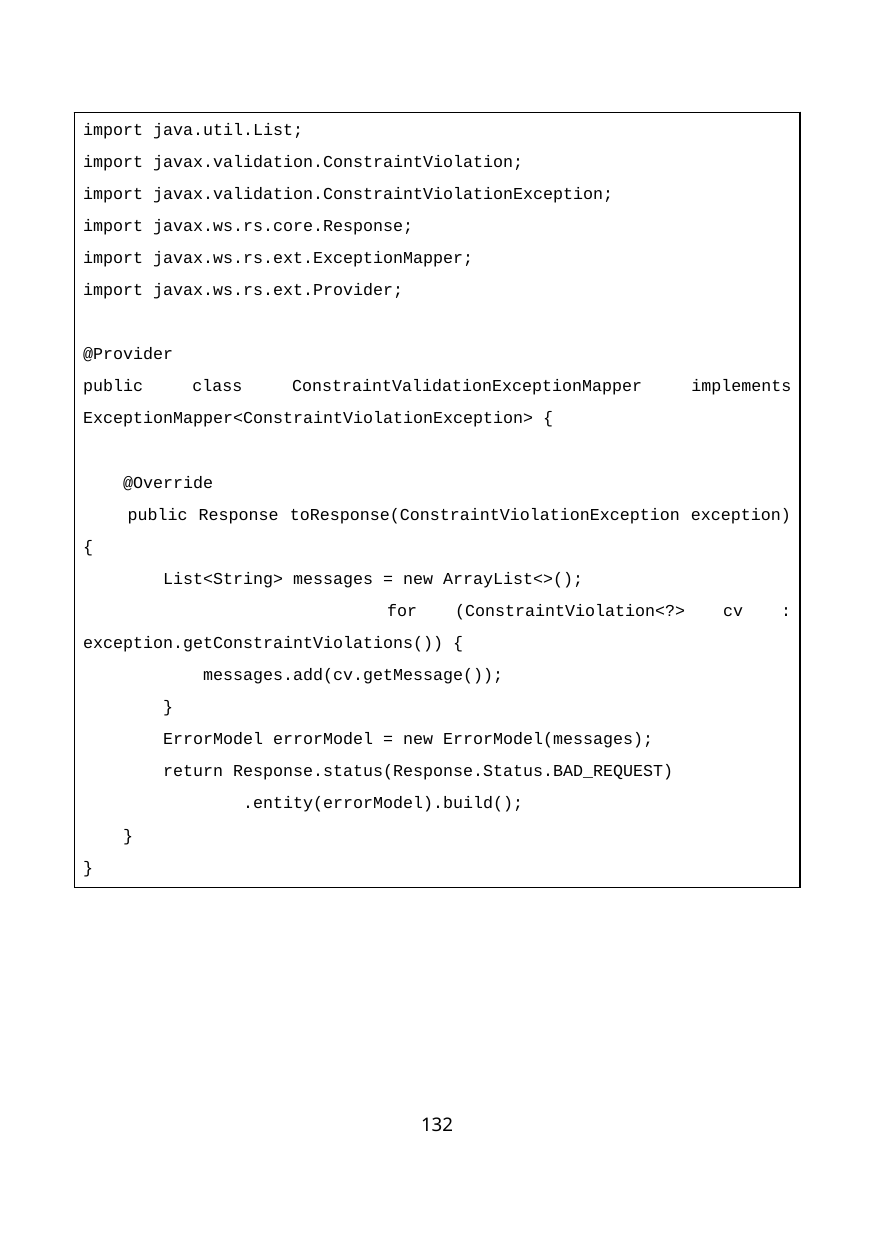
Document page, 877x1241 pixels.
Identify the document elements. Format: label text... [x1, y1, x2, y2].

text messages.add(cv.getMessage()); [83, 660, 791, 692]
text import java.util.List; [75, 113, 799, 147]
text import javax.ws.rs.core.Response; [83, 211, 791, 243]
text for (ConstraintViolation<?> cv : exception.getConstraintViolations()) { [83, 596, 791, 660]
text import javax.validation.ConstraintViolationException; [83, 179, 791, 211]
text } [83, 821, 791, 849]
text public class ConstraintValidationExceptionMapper implements ExceptionMapper<ConstraintViolationException> { [83, 371, 791, 436]
text .entity(errorModel).build(); [83, 788, 791, 821]
text import javax.ws.rs.ext.Provider; [83, 275, 791, 307]
text ErrorModel errorModel = new ErrorModel(messages); [83, 724, 791, 756]
text @Provider [83, 339, 791, 371]
text } [83, 692, 791, 724]
text import javax.validation.ConstraintViolation; [83, 147, 791, 179]
text import javax.ws.rs.ext.ExceptionMapper; [83, 243, 791, 275]
text } [75, 849, 799, 887]
text @Override [83, 468, 791, 500]
text public Response toResponse(ConstraintViolationException exception) { [83, 500, 791, 564]
text return Response.status(Response.Status.BAD_REQUEST) [83, 756, 791, 788]
text List<String> messages = new ArrayList<>(); [83, 564, 791, 596]
